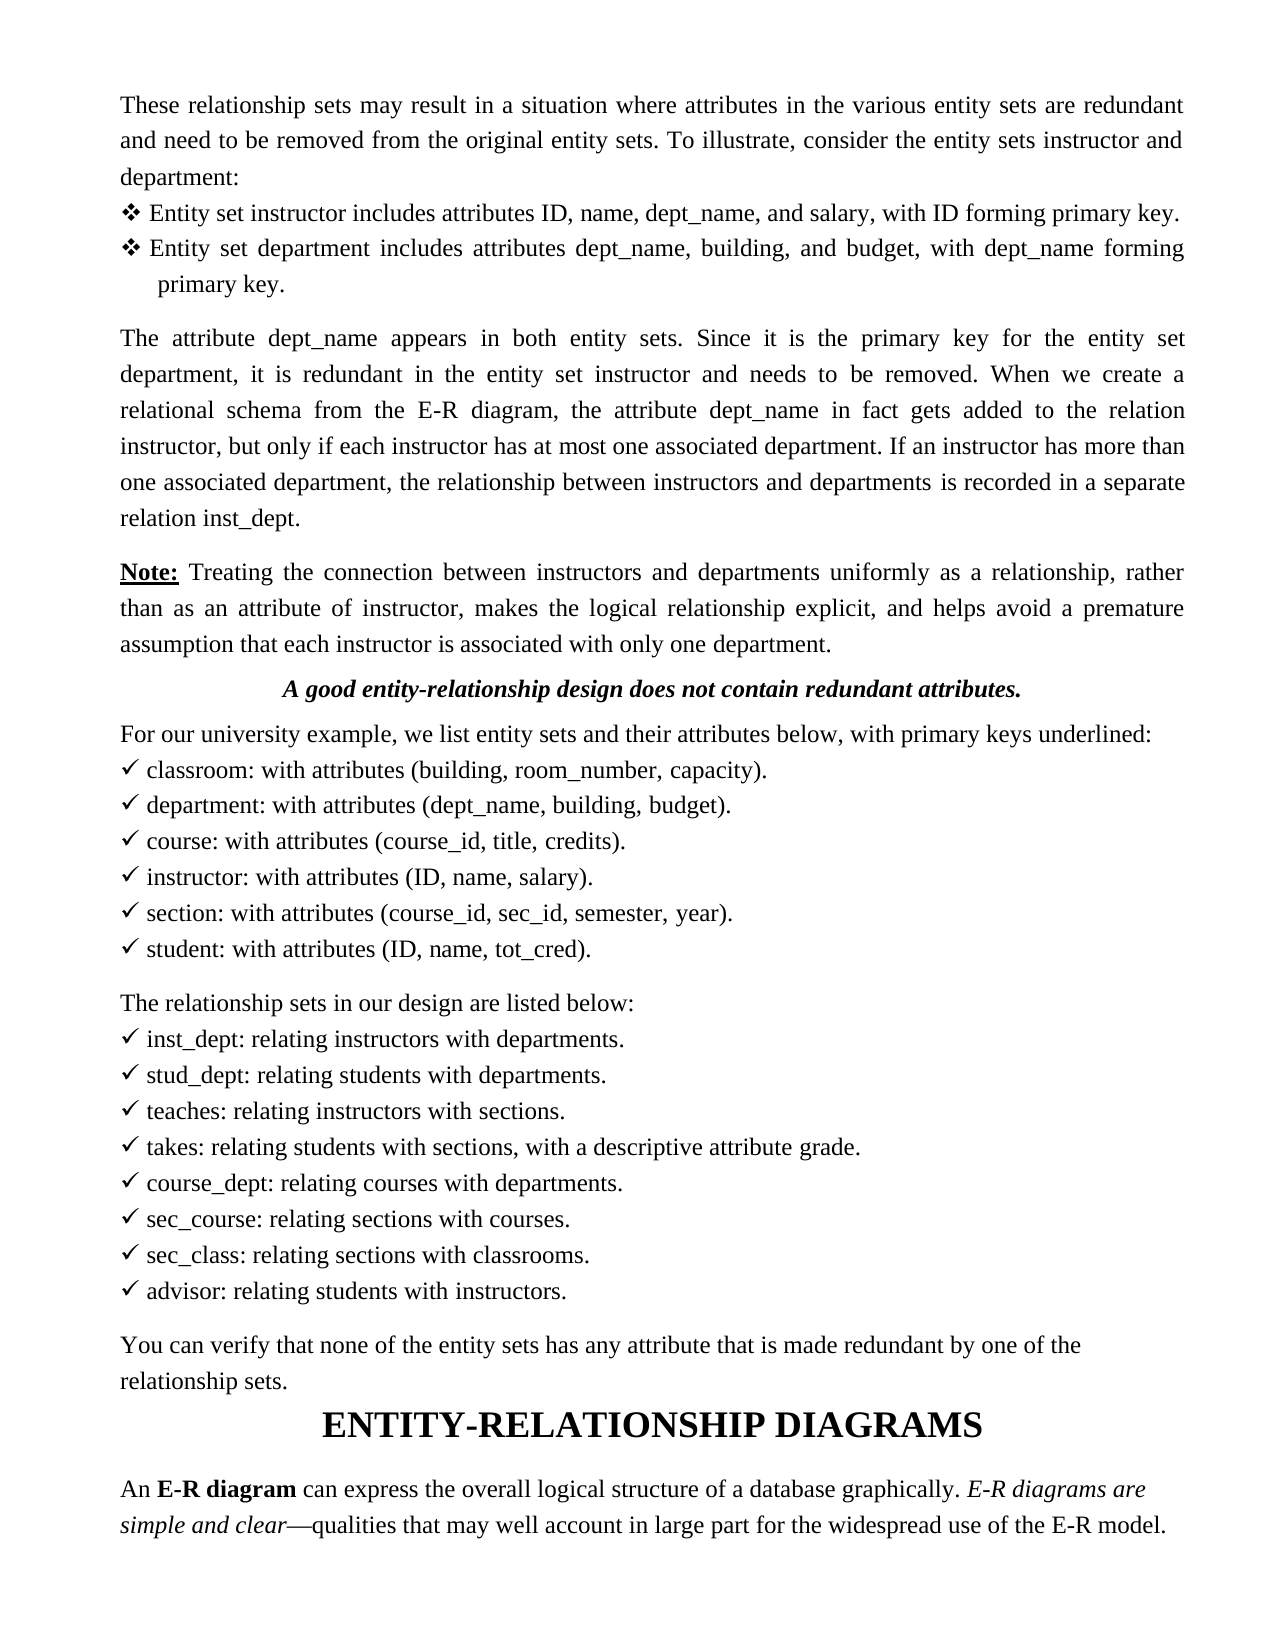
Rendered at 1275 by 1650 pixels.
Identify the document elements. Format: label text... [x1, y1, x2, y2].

list course_dept: relating courses with departments. [120, 1168, 1208, 1197]
text Note: Treating the connection between instructors and departments uniformly as a relationship, rather than as an attribute of instructor, makes the logical relationship explicit, and helps avoid a premature assumption that each instructor is associated with only one department. [120, 557, 1185, 657]
text The attribute dept_name appears in both entity sets. Since it is the primary key for the entity set department, it is redundant in the entity set instructor and needs to be removed. When we create a relational schema from the E-R diagram, the attribute dept_name in fact gets added to the relation instructor, but only if each instructor has at most one associated department. If an instructor has more than one associated department, the relationship between instructors and departments is recorded in a separate relation inst_dept. [120, 323, 1186, 532]
list department: with attributes (dept_name, building, budget). [120, 790, 1208, 819]
text You can verify that none of the entity sets has any attribute that is made redundant by one of the relationship sets. [120, 1330, 1194, 1394]
text For our university example, we list entity sets and their attributes below, with primary keys underlined: [120, 719, 1208, 748]
list course: with attributes (course_id, title, credits). [120, 826, 1208, 855]
text ENTITY-RELATIONSHIP DIAGRAMS [129, 1402, 1177, 1445]
text A good entity-relationship design does not contain redundant attributes. [283, 674, 1208, 703]
list student: with attributes (ID, name, tot_cred). [120, 934, 1208, 963]
text An E-R diagram can express the overall logical structure of a database graphically. E-R diagrams are simple and clear—qualities that may well account in large part for the widespread use of the E-R model. [120, 1474, 1194, 1538]
text These relationship sets may result in a situation where attributes in the various entity sets are redundant and need to be removed from the original entity sets. To illustrate, consider the entity sets instructor and department: [120, 90, 1185, 190]
list classroom: with attributes (building, room_number, capacity). [120, 755, 1208, 784]
list section: with attributes (course_id, sec_id, semester, year). [120, 898, 1208, 927]
list stud_dept: relating students with departments. [120, 1060, 1208, 1089]
list inst_dept: relating instructors with departments. [120, 1024, 1208, 1053]
list advisor: relating students with instructors. [120, 1276, 1208, 1305]
list sec_class: relating sections with classrooms. [120, 1240, 1208, 1269]
list Entity set instructor includes attributes ID, name, dept_name, and salary, with ID forming primary key. [120, 198, 1208, 226]
list Entity set department includes attributes dept_name, building, and budget, with dept_name forming primary key. [120, 233, 1185, 298]
list instructor: with attributes (ID, name, salary). [120, 862, 1208, 891]
list takes: relating students with sections, with a descriptive attribute grade. [120, 1132, 1208, 1161]
list sec_course: relating sections with courses. [120, 1204, 1208, 1233]
text The relationship sets in our design are listed below: [120, 988, 1208, 1017]
list teaches: relating instructors with sections. [120, 1096, 1208, 1125]
